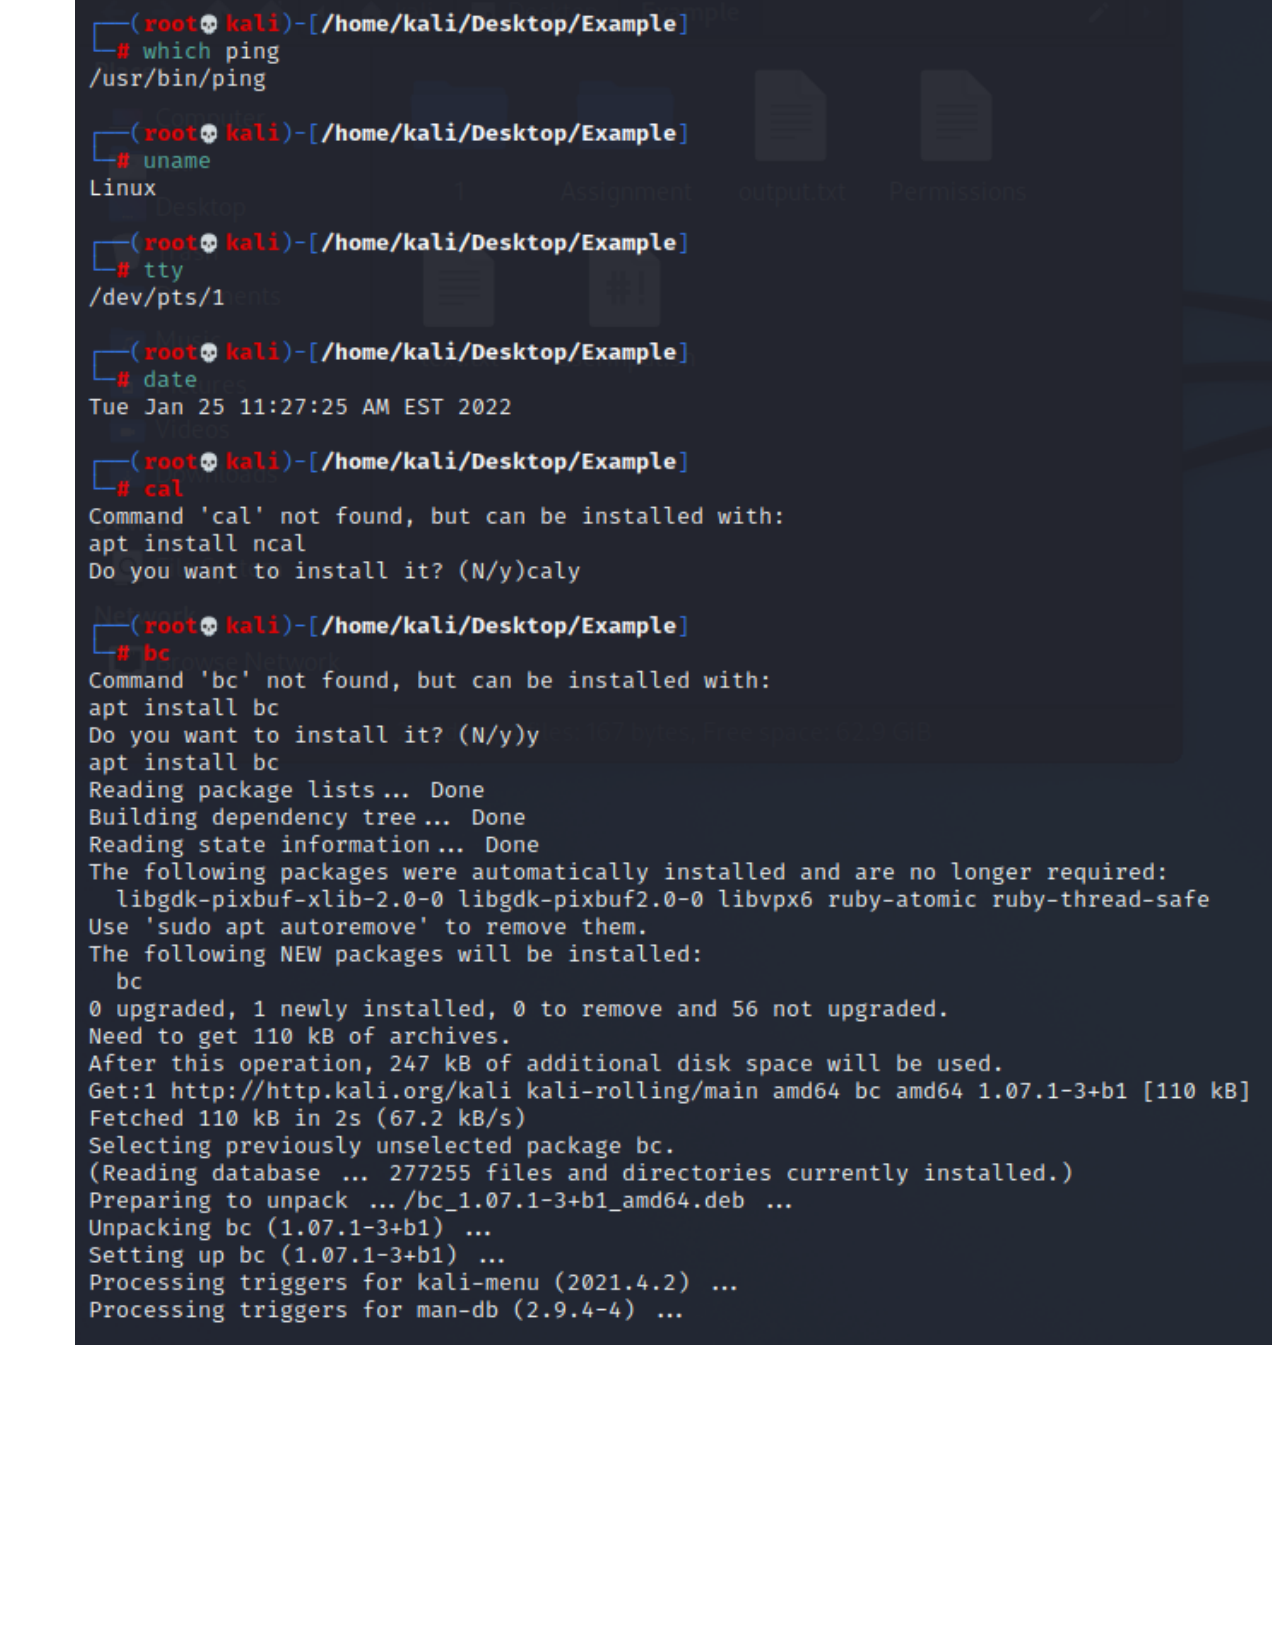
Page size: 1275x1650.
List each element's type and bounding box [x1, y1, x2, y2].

picture [75, 0, 1272, 1345]
